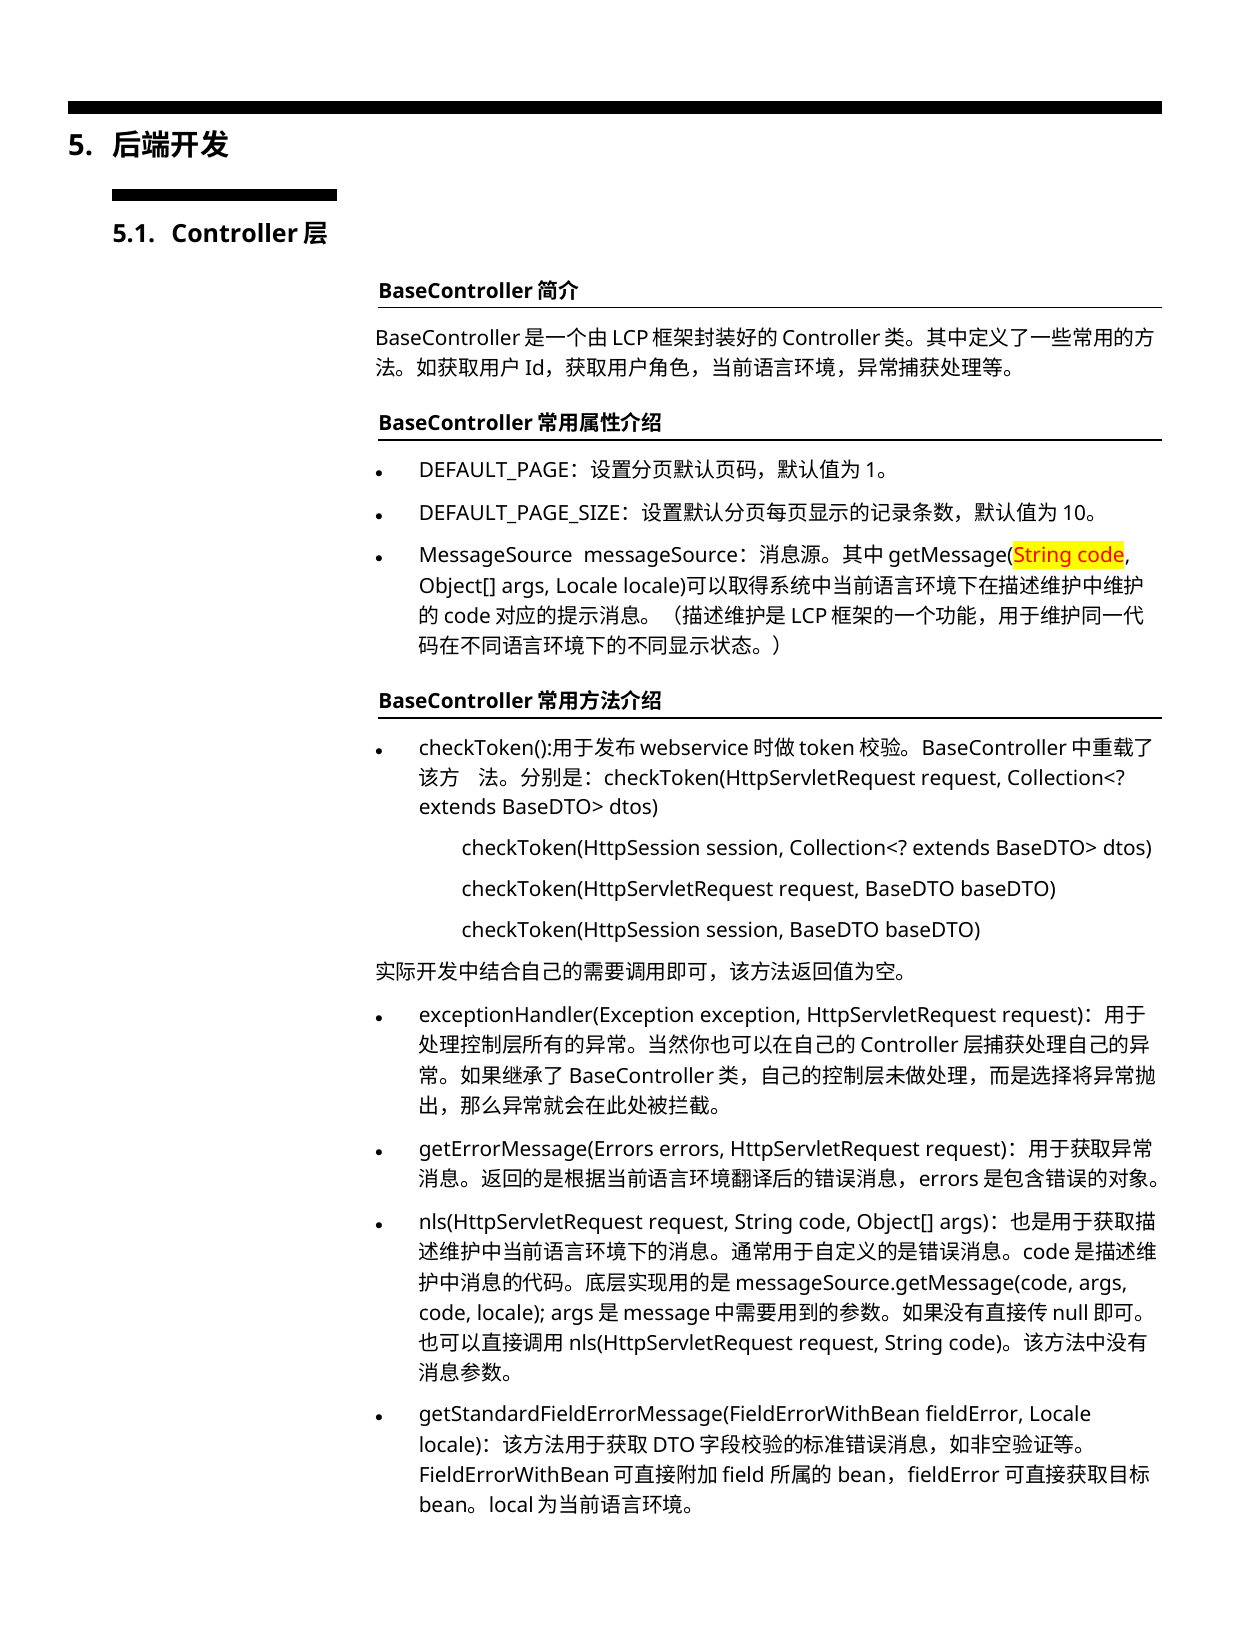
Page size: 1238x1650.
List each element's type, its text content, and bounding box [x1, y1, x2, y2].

list getStandardFieldErrorMessage(FieldErrorWithBean fieldError, Locale locale)：该方法用于获取DTO字段校验的标准错误消息，如非空验证等。FieldErrorWithBean可直接附加field 所属的 bean，fieldError可直接获取目标bean。local为当前语言环境。 [375, 1399, 1162, 1519]
subtitle BaseController常用方法介绍 [378, 685, 1162, 717]
subtitle 后端开发 [68, 114, 1162, 164]
subtitle BaseController常用属性介绍 [378, 407, 1162, 439]
subtitle Controller层 [112, 213, 1162, 249]
list nls(HttpServletRequest request, String code, Object[] args)：也是用于获取描述维护中当前语言环境下的消息。通常用于自定义的是错误消息。code是描述维护中消息的代码。底层实现用的是messageSource.getMessage(code, args, code, locale); args是message中需要用到的参数。如果没有直接传null即可。也可以直接调用nls(HttpServletRequest request, String code)。该方法中没有消息参数。 [375, 1205, 1162, 1387]
text checkToken(HttpServletRequest request, BaseDTO baseDTO) [375, 874, 1162, 902]
text checkToken(HttpSession session, BaseDTO baseDTO) [375, 915, 1162, 943]
subtitle BaseController简介 [378, 274, 1162, 307]
list getErrorMessage(Errors errors, HttpServletRequest request)：用于获取异常消息。返回的是根据当前语言环境翻译后的错误消息，errors是包含错误的对象。 [375, 1132, 1162, 1193]
list checkToken():用于发布webservice时做token校验。BaseController中重载了该方 法。分别是：checkToken(HttpServletRequest request, Collection<? extends BaseDTO> dtos) [375, 731, 1162, 820]
list DEFAULT_PAGE_SIZE：设置默认分页每页显示的记录条数，默认值为10。 [375, 496, 1162, 526]
list MessageSource messageSource：消息源。其中getMessage(String code, Object[] args, Locale locale)可以取得系统中当前语言环境下在描述维护中维护的code对应的提示消息。（描述维护是LCP框架的一个功能，用于维护同一代码在不同语言环境下的不同显示状态。） [375, 539, 1162, 660]
text BaseController是一个由LCP框架封装好的Controller类。其中定义了一些常用的方法。如获取用户Id，获取用户角色，当前语言环境，异常捕获处理等。 [375, 321, 1162, 382]
list exceptionHandler(Exception exception, HttpServletRequest request)：用于处理控制层所有的异常。当然你也可以在自己的Controller层捕获处理自己的异常。如果继承了BaseController类，自己的控制层未做处理，而是选择将异常抛出，那么异常就会在此处被拦截。 [375, 998, 1162, 1119]
text 实际开发中结合自己的需要调用即可，该方法返回值为空。 [375, 956, 1162, 986]
list DEFAULT_PAGE：设置分页默认页码，默认值为1。 [375, 453, 1162, 483]
text checkToken(HttpSession session, Collection<? extends BaseDTO> dtos) [375, 833, 1162, 861]
